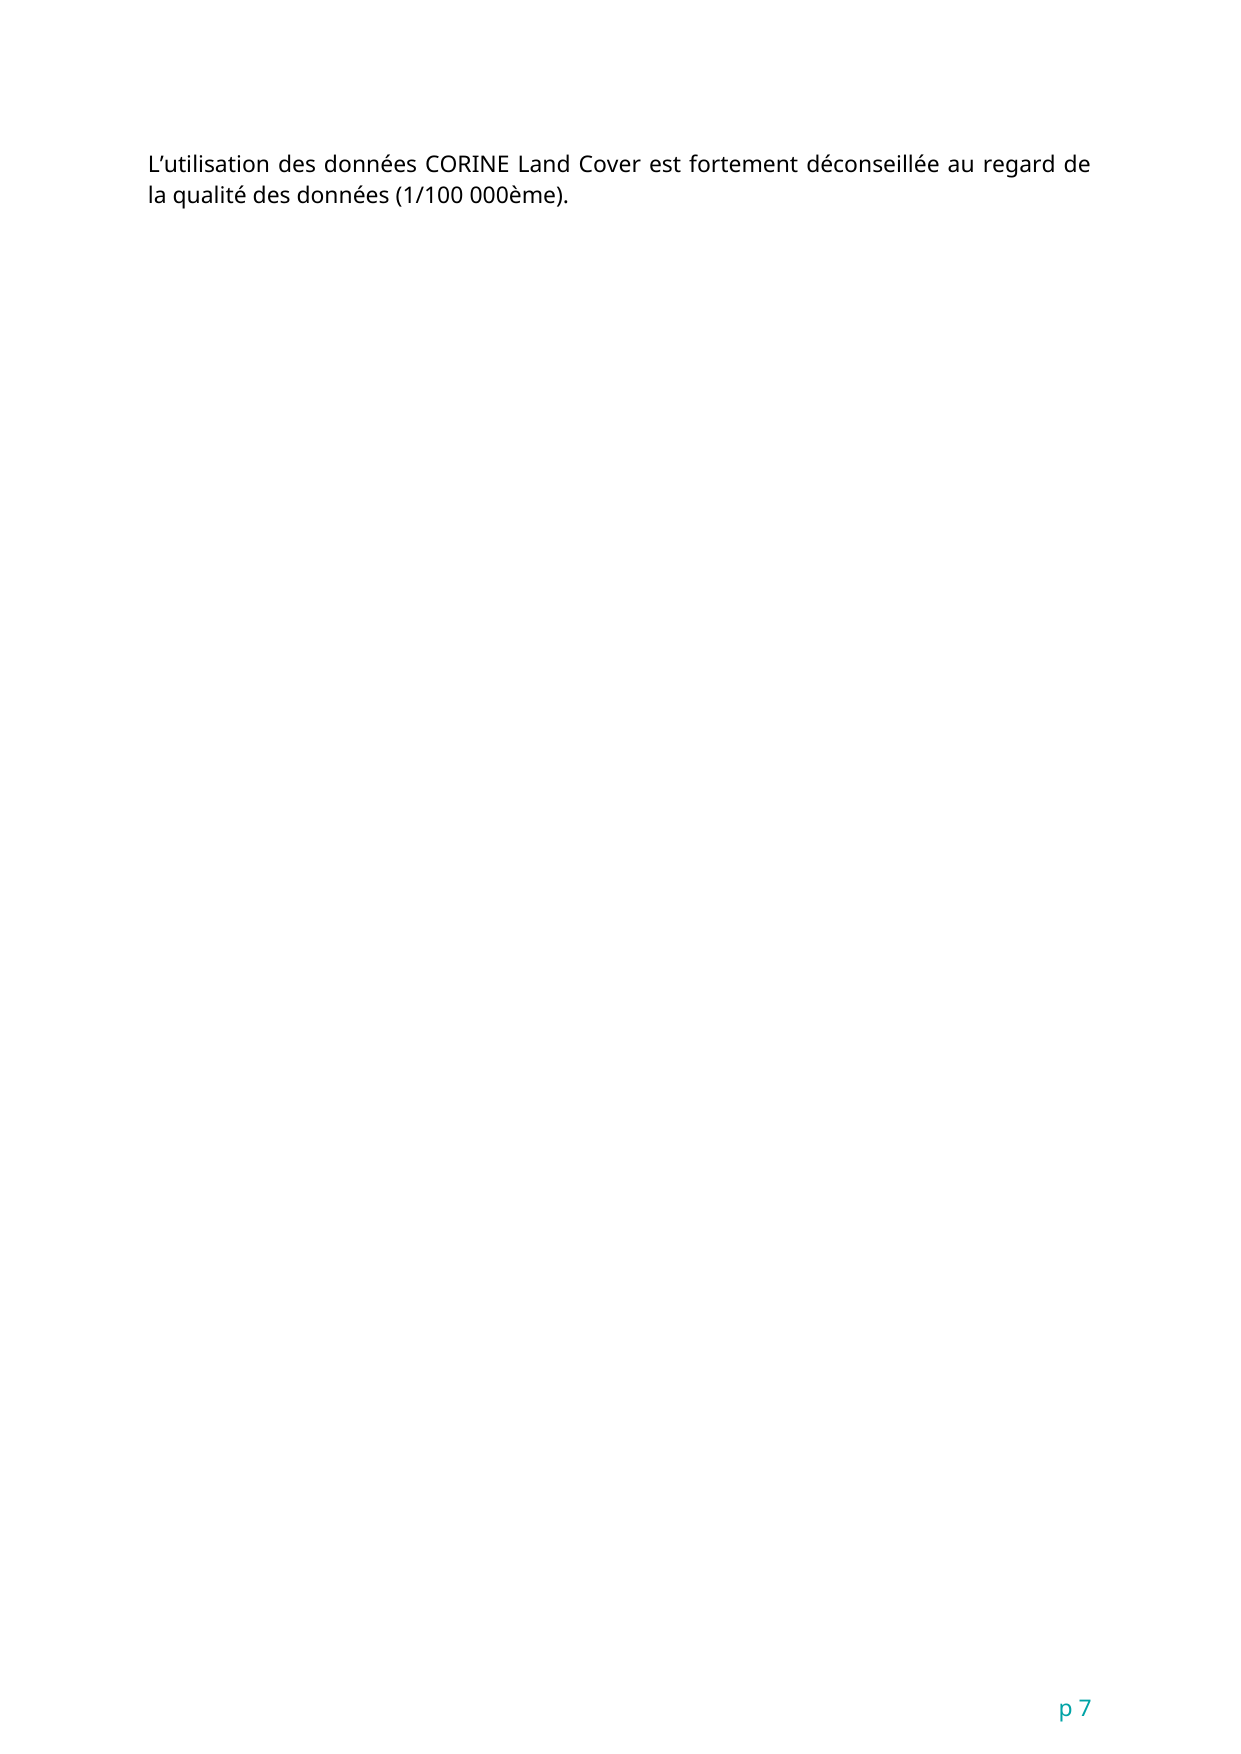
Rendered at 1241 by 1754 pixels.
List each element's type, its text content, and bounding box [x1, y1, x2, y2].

text L’utilisation des données CORINE Land Cover est fortement déconseillée au regard de la qualité des données (1/100 000ème). [148, 148, 1091, 210]
